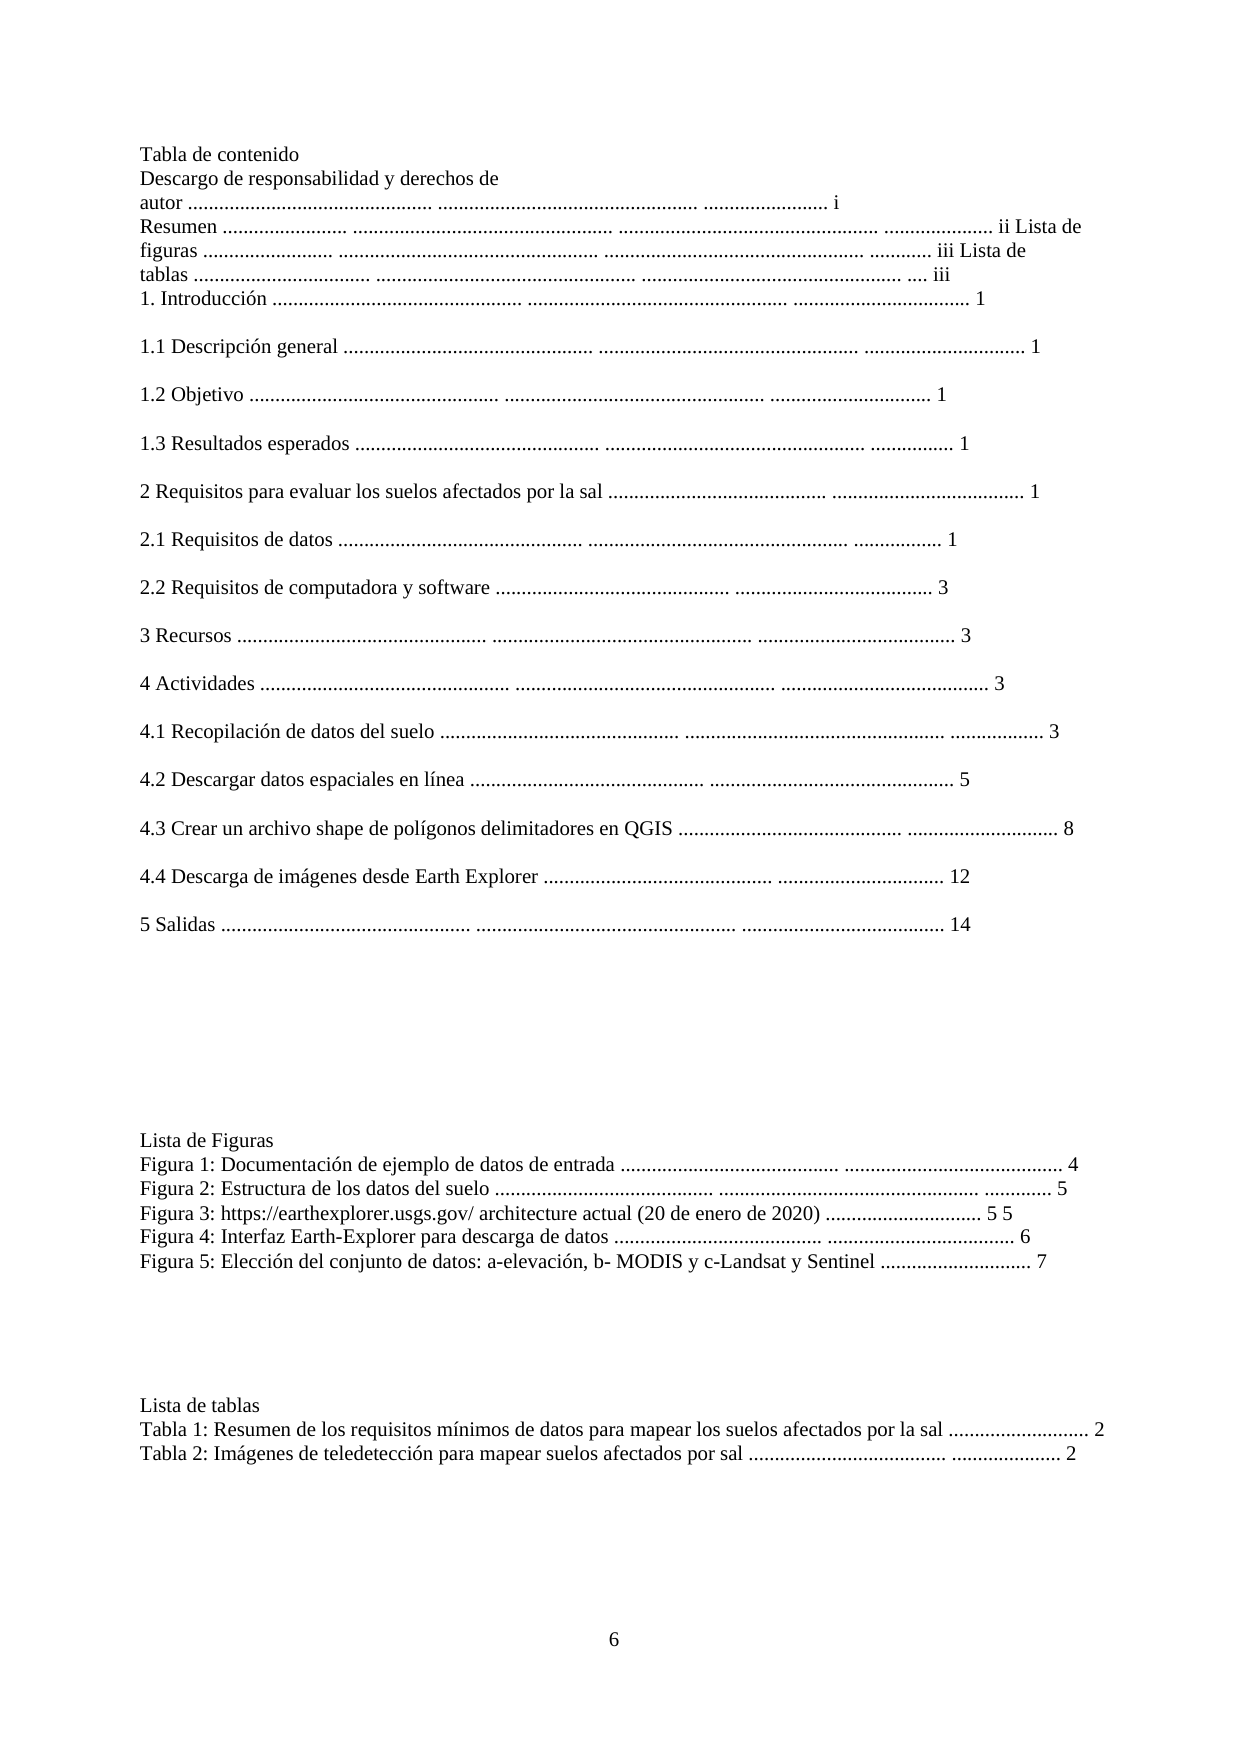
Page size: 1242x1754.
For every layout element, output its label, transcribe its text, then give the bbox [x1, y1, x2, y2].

text 4.3 Crear un archivo shape de polígonos delimitadores en QGIS ........................................... ............................. 8 [139, 815, 1108, 839]
text 1.2 Objetivo ................................................ .................................................. ............................... 1 [139, 382, 1108, 406]
text Tabla 1: Resumen de los requisitos mínimos de datos para mapear los suelos afectados por la sal ........................... 2 [139, 1417, 1108, 1441]
text Descargo de responsabilidad y derechos de autor ............................................... .................................................. ........................ i Resumen ........................ .................................................. .................................................. ..................... ii Lista de figuras ......................... .................................................. .................................................. ............ iii Lista de tablas .................................. .................................................. .................................................. .... iii [139, 166, 1108, 286]
text Figura 2: Estructura de los datos del suelo .......................................... .................................................. ............. 5 [139, 1176, 1108, 1200]
text Figura 5: Elección del conjunto de datos: a-elevación, b- MODIS y c-Landsat y Sentinel ............................. 7 [139, 1248, 1108, 1273]
text Tabla 2: Imágenes de teledetección para mapear suelos afectados por sal ...................................... ..................... 2 [139, 1441, 1108, 1465]
text 1.1 Descripción general ................................................ .................................................. ............................... 1 [139, 334, 1108, 358]
text 4.4 Descarga de imágenes desde Earth Explorer ............................................ ................................ 12 [139, 863, 1108, 888]
text 5 Salidas ................................................ .................................................. ....................................... 14 [139, 912, 1108, 936]
text Tabla de contenido [139, 142, 1108, 166]
text 4.2 Descargar datos espaciales en línea ............................................. ............................................... 5 [139, 767, 1108, 791]
text Figura 4: Interfaz Earth-Explorer para descarga de datos ........................................ .................................... 6 [139, 1224, 1108, 1248]
text 1.3 Resultados esperados ............................................... .................................................. ................ 1 [139, 430, 1108, 454]
text Lista de Figuras [139, 1128, 1108, 1152]
text Figura 3: https://earthexplorer.usgs.gov/ architecture actual (20 de enero de 2020) .............................. 5 5 [139, 1200, 1108, 1224]
text 3 Recursos ................................................ .................................................. ...................................... 3 [139, 623, 1108, 647]
text 2.1 Requisitos de datos ............................................... .................................................. ................. 1 [139, 527, 1108, 551]
text 2 Requisitos para evaluar los suelos afectados por la sal .......................................... ..................................... 1 [139, 478, 1108, 503]
text Figura 1: Documentación de ejemplo de datos de entrada .......................................... .......................................... 4 [139, 1152, 1108, 1176]
text Lista de tablas [139, 1393, 1108, 1417]
text 4.1 Recopilación de datos del suelo .............................................. .................................................. .................. 3 [139, 719, 1108, 743]
text 2.2 Requisitos de computadora y software ............................................. ...................................... 3 [139, 575, 1108, 599]
text 1. Introducción ................................................ .................................................. .................................. 1 [139, 286, 1108, 310]
text 4 Actividades ................................................ .................................................. ........................................ 3 [139, 671, 1108, 695]
